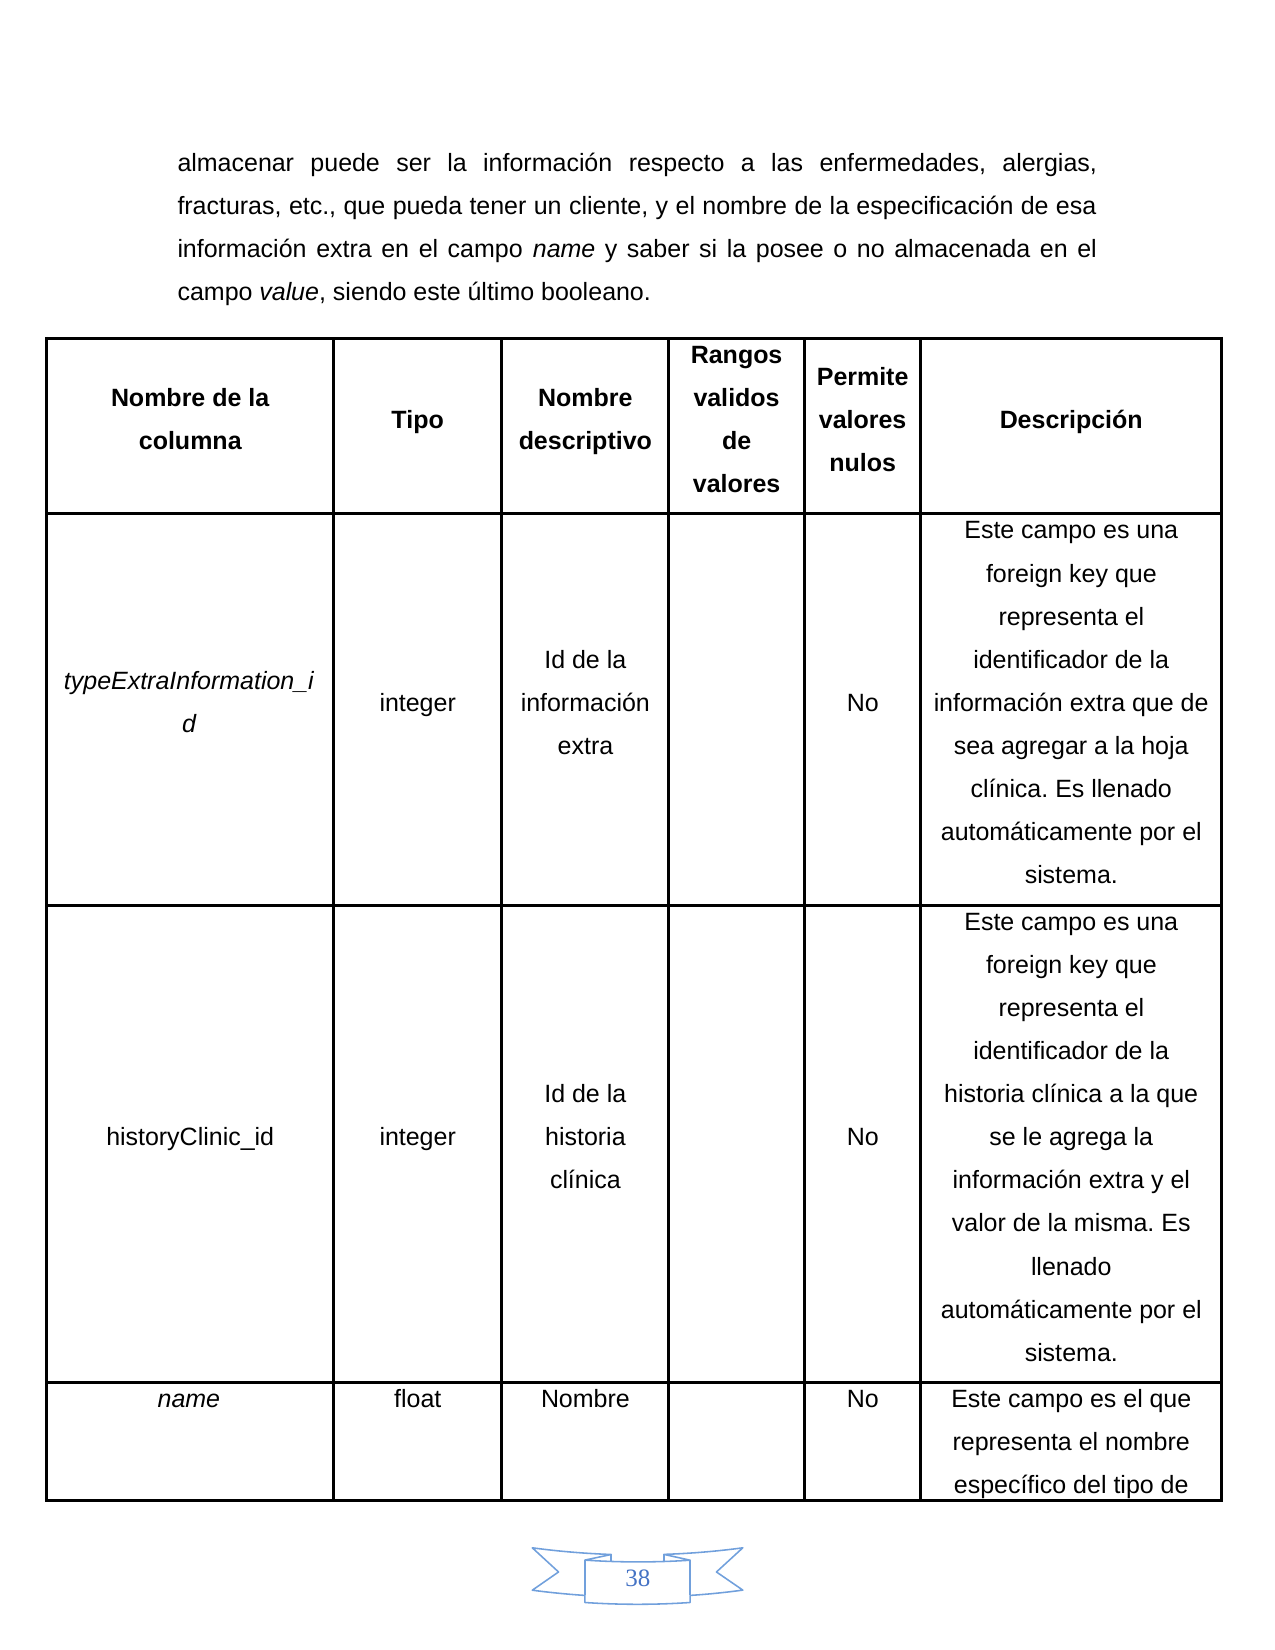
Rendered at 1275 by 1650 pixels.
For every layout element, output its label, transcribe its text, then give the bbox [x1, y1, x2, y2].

table_cell [670, 1384, 803, 1499]
table_cell integer [335, 515, 500, 903]
table_cell float [335, 1384, 500, 1499]
table_cell typeExtraInformation_id [48, 515, 332, 903]
table_cell Este campo es una foreign key que representa el identificador de la historia clínica a la que se le agrega la información extra y el valor de la misma. Es llenado automáticamente por el sistema. [922, 907, 1220, 1381]
table_cell Id de la historia clínica [503, 907, 667, 1381]
table_cell Este campo es una foreign key que representa el identificador de la información extra que de sea agregar a la hoja clínica. Es llenado automáticamente por el sistema. [922, 515, 1220, 903]
table_cell [670, 515, 803, 903]
table_header Nombre descriptivo [503, 340, 667, 512]
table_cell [922, 1384, 1220, 1499]
table_cell historyClinic_id [48, 907, 332, 1381]
table_cell Id de la información extra [503, 515, 667, 903]
table_cell Nombre [503, 1384, 667, 1499]
table_cell No [806, 515, 919, 903]
table_header Rangos validos de valores [670, 340, 803, 512]
table_header Tipo [335, 340, 500, 512]
table_header Permite valores nulos [806, 340, 919, 512]
table_cell [670, 907, 803, 1381]
table_header Nombre de la columna [48, 340, 332, 512]
table_cell integer [335, 907, 500, 1381]
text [177, 148, 1098, 306]
table_cell No [806, 1384, 919, 1499]
table_cell name [48, 1384, 332, 1499]
table_cell No [806, 907, 919, 1381]
table_header Descripción [922, 340, 1220, 512]
